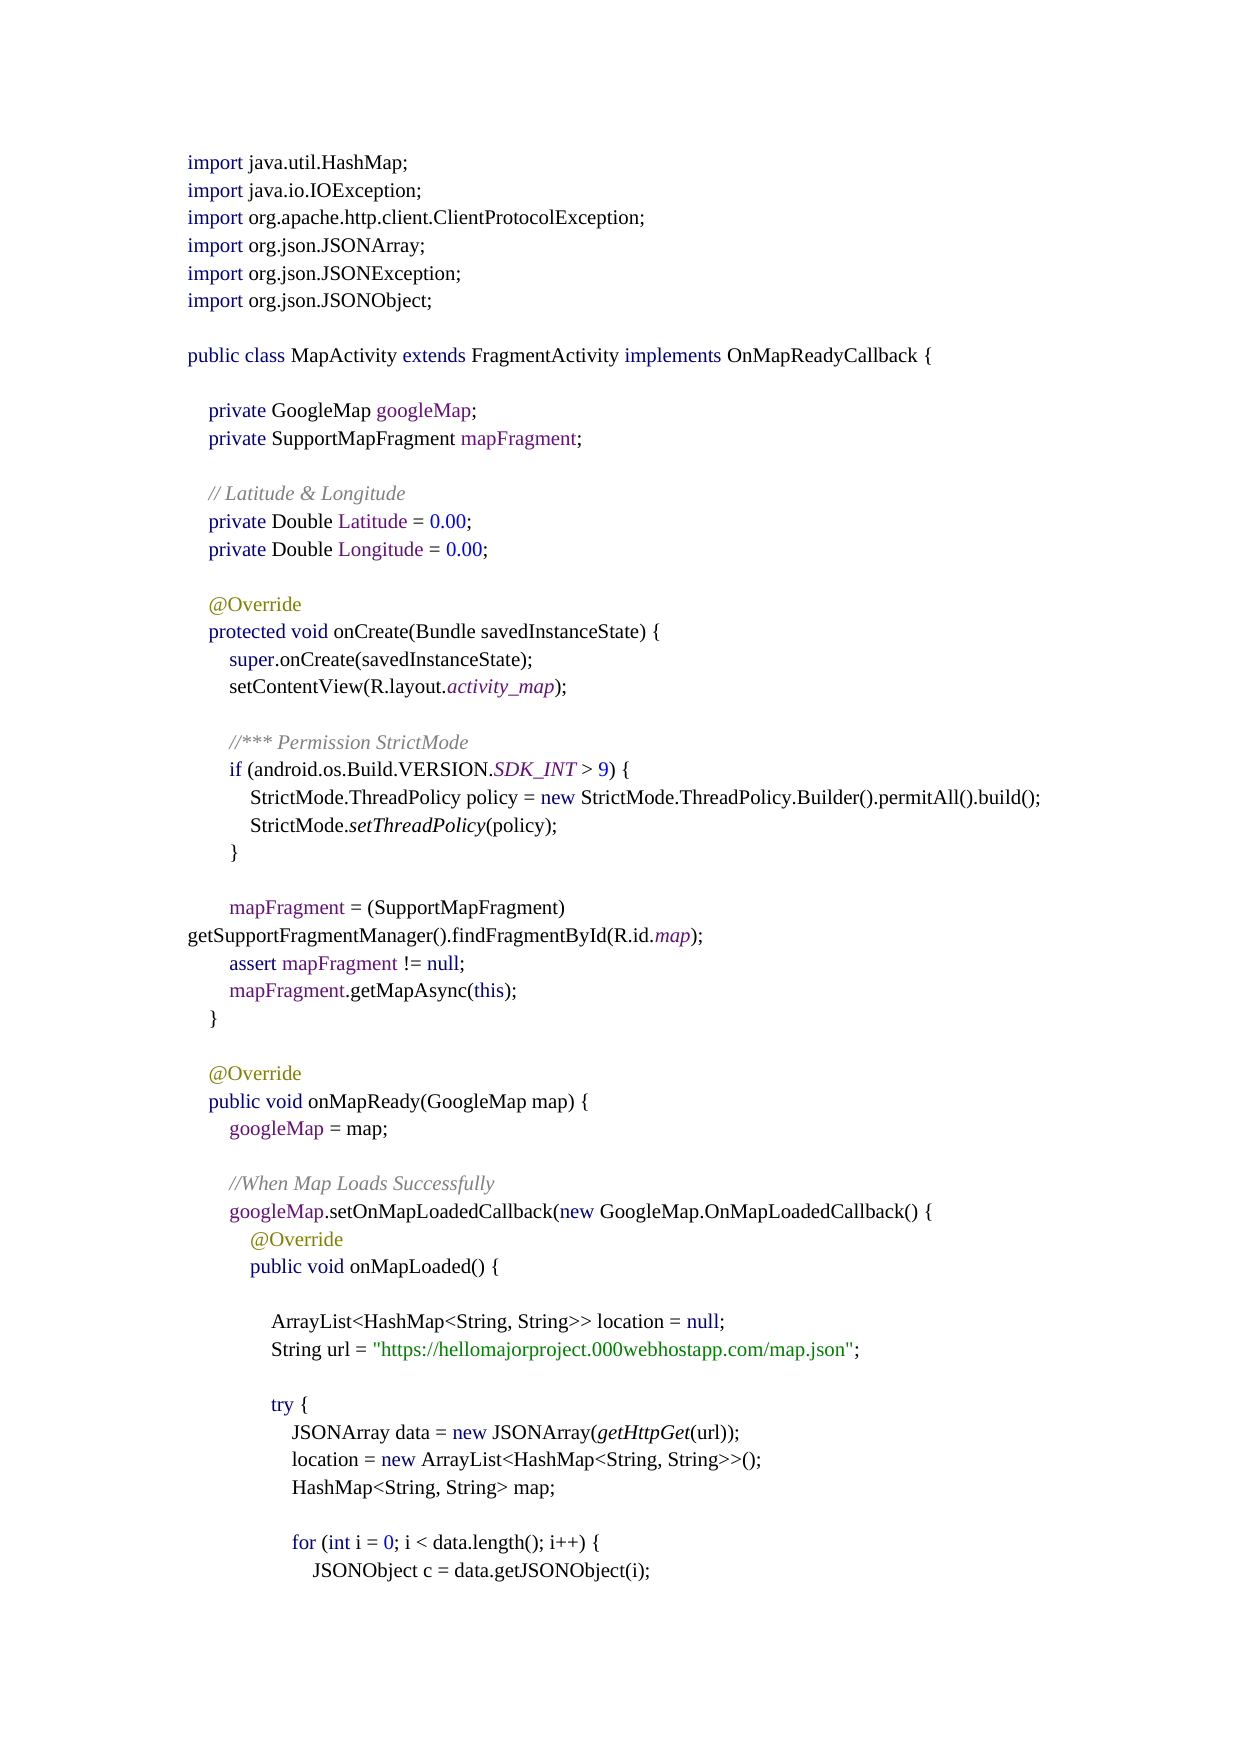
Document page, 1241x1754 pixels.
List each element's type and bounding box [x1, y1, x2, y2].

text [187, 150, 1053, 1582]
